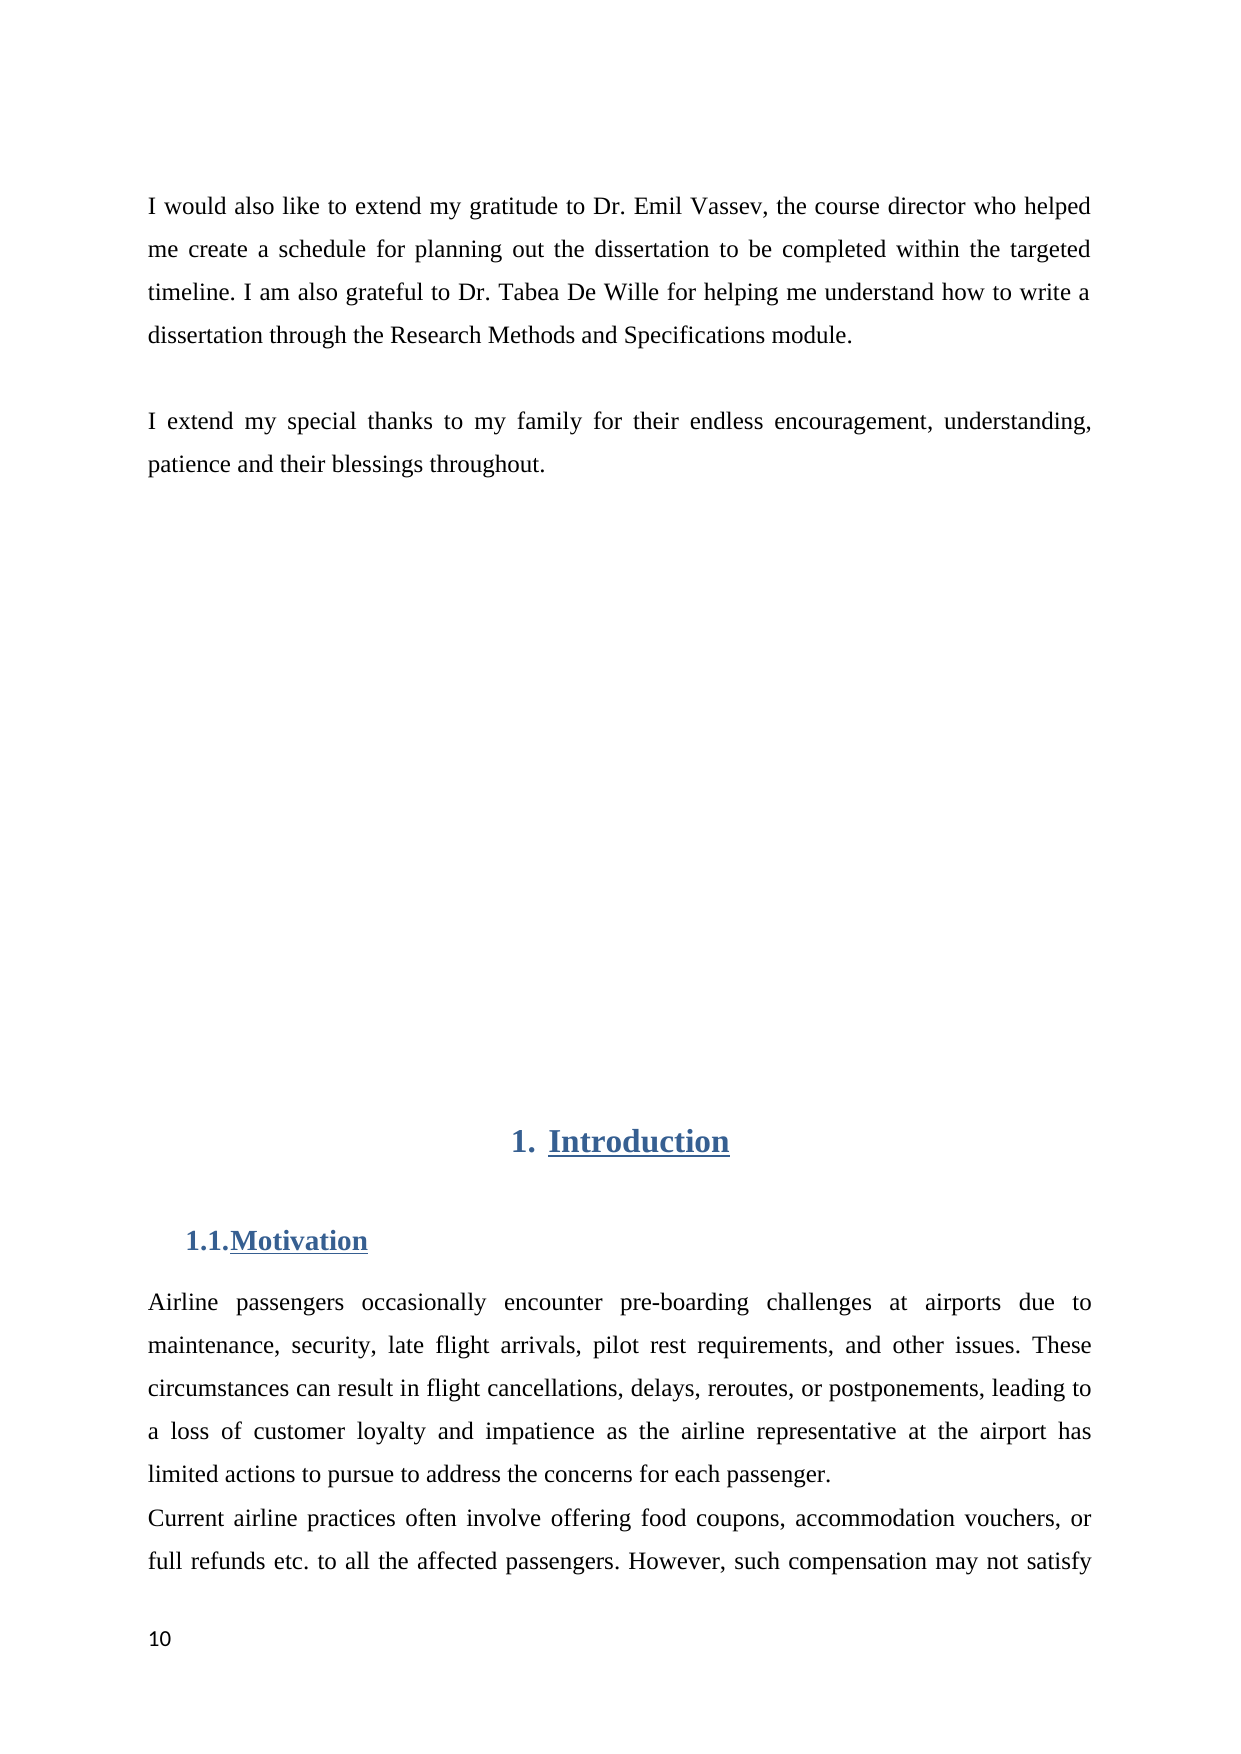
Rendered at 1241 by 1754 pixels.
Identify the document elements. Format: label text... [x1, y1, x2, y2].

text I extend my special thanks to my family for their endless encouragement, understanding, patience and their blessings throughout. [148, 406, 1092, 478]
subtitle Motivation [185, 1223, 1092, 1257]
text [148, 1503, 1092, 1574]
subtitle Introduction [148, 1121, 1092, 1160]
text Airline passengers occasionally encounter pre-boarding challenges at airports due to maintenance, security, late flight arrivals, pilot rest requirements, and other issues. These circumstances can result in flight cancellations, delays, reroutes, or postponements, leading to a loss of customer loyalty and impatience as the airline representative at the airport has limited actions to pursue to address the concerns for each passenger. [148, 1287, 1092, 1488]
text I would also like to extend my gratitude to Dr. Emil Vassev, the course director who helped me create a schedule for planning out the dissertation to be completed within the targeted timeline. I am also grateful to Dr. Tabea De Wille for helping me understand how to write a dissertation through the Research Methods and Specifications module. [148, 191, 1092, 349]
